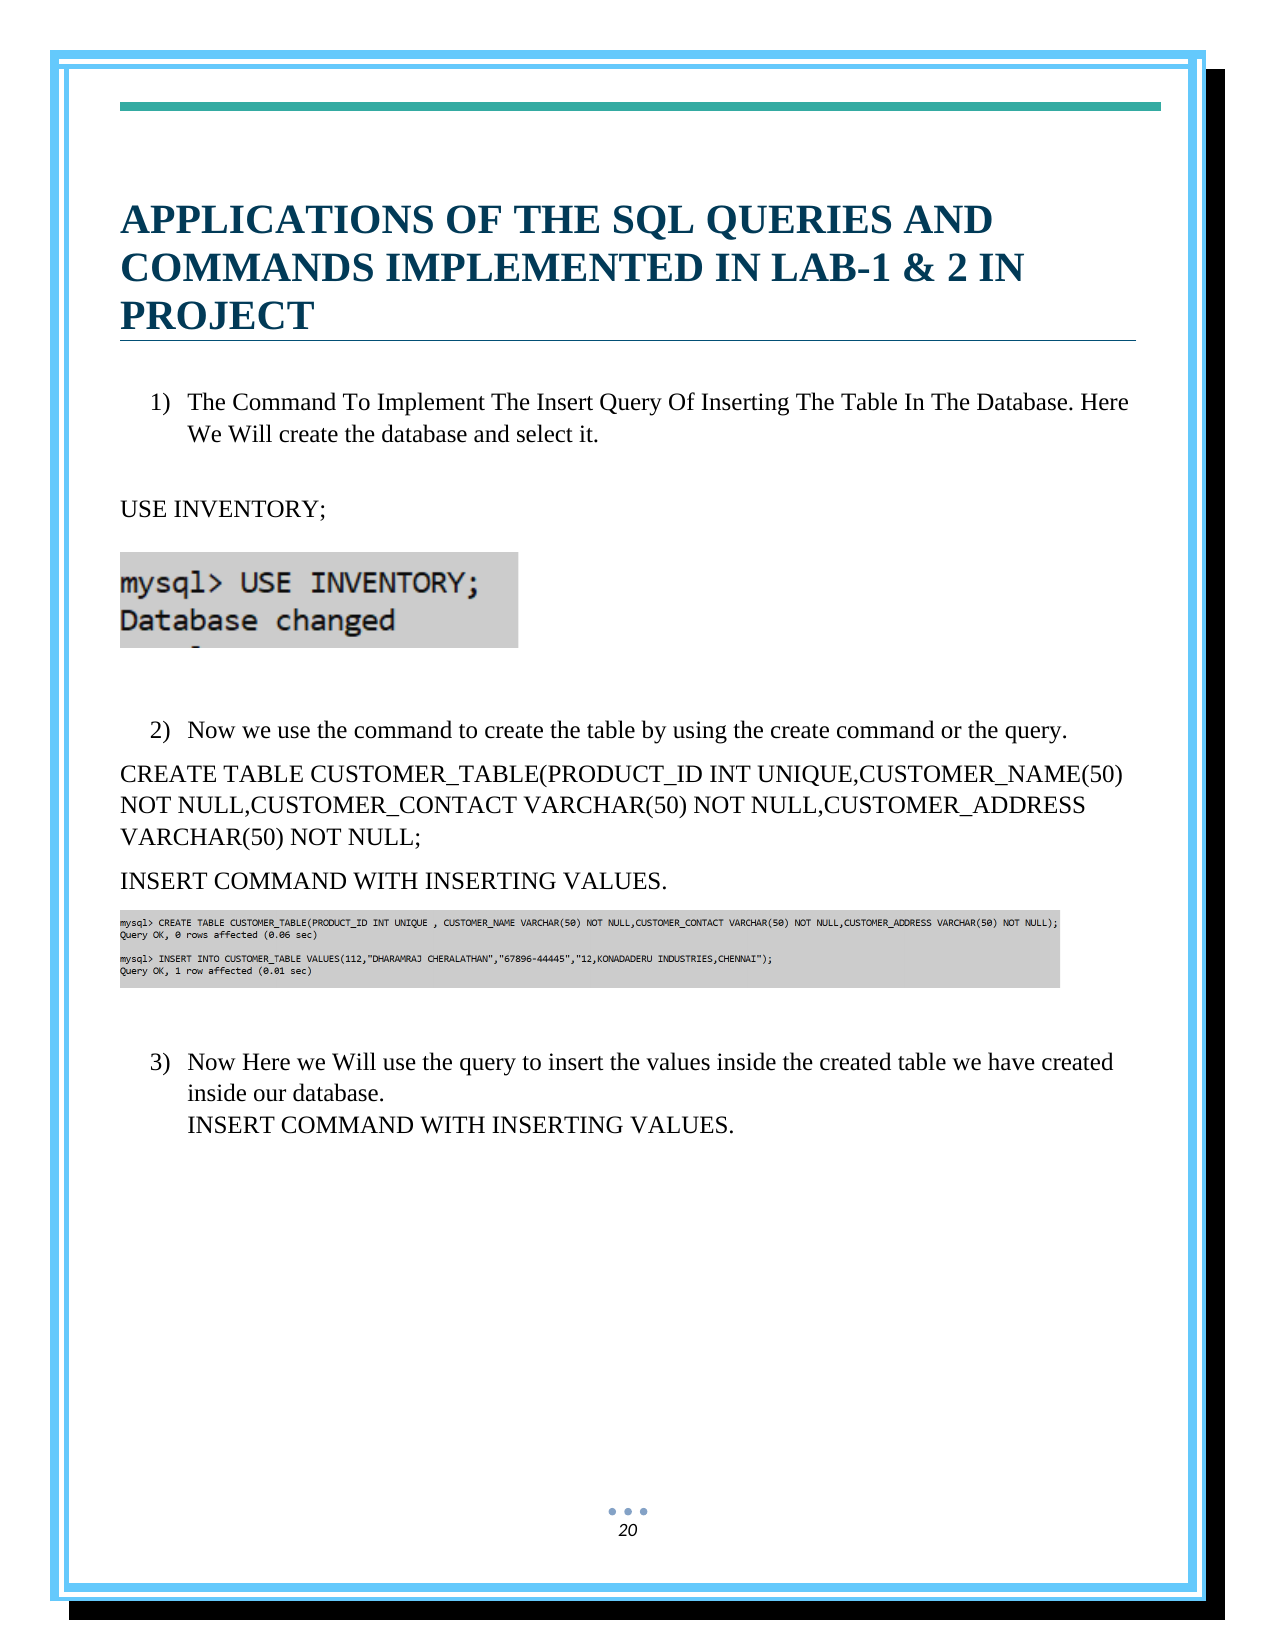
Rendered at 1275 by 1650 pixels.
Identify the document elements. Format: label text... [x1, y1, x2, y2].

text CREATE TABLE CUSTOMER_TABLE(PRODUCT_ID INT UNIQUE,CUSTOMER_NAME(50) NOT NULL,CUSTOMER_CONTACT VARCHAR(50) NOT NULL,CUSTOMER_ADDRESS VARCHAR(50) NOT NULL; [120, 759, 1136, 851]
list Now Here we Will use the query to insert the values inside the created table we have created inside our database. [149, 1047, 1136, 1107]
list INSERT COMMAND WITH INSERTING VALUES. [187, 1110, 1136, 1138]
text INSERT COMMAND WITH INSERTING VALUES. [120, 866, 1136, 895]
picture [120, 910, 1061, 988]
subtitle APPLICATIONS OF THE SQL QUERIES AND COMMANDS IMPLEMENTED IN LAB-1 & 2 IN PROJECT [120, 194, 1136, 340]
list Now we use the command to create the table by using the create command or the query. [149, 715, 1136, 744]
text USE INVENTORY; [120, 494, 1136, 523]
picture [120, 552, 519, 648]
list The Command To Implement The Insert Query Of Inserting The Table In The Database. Here We Will create the database and select it. [149, 387, 1136, 448]
